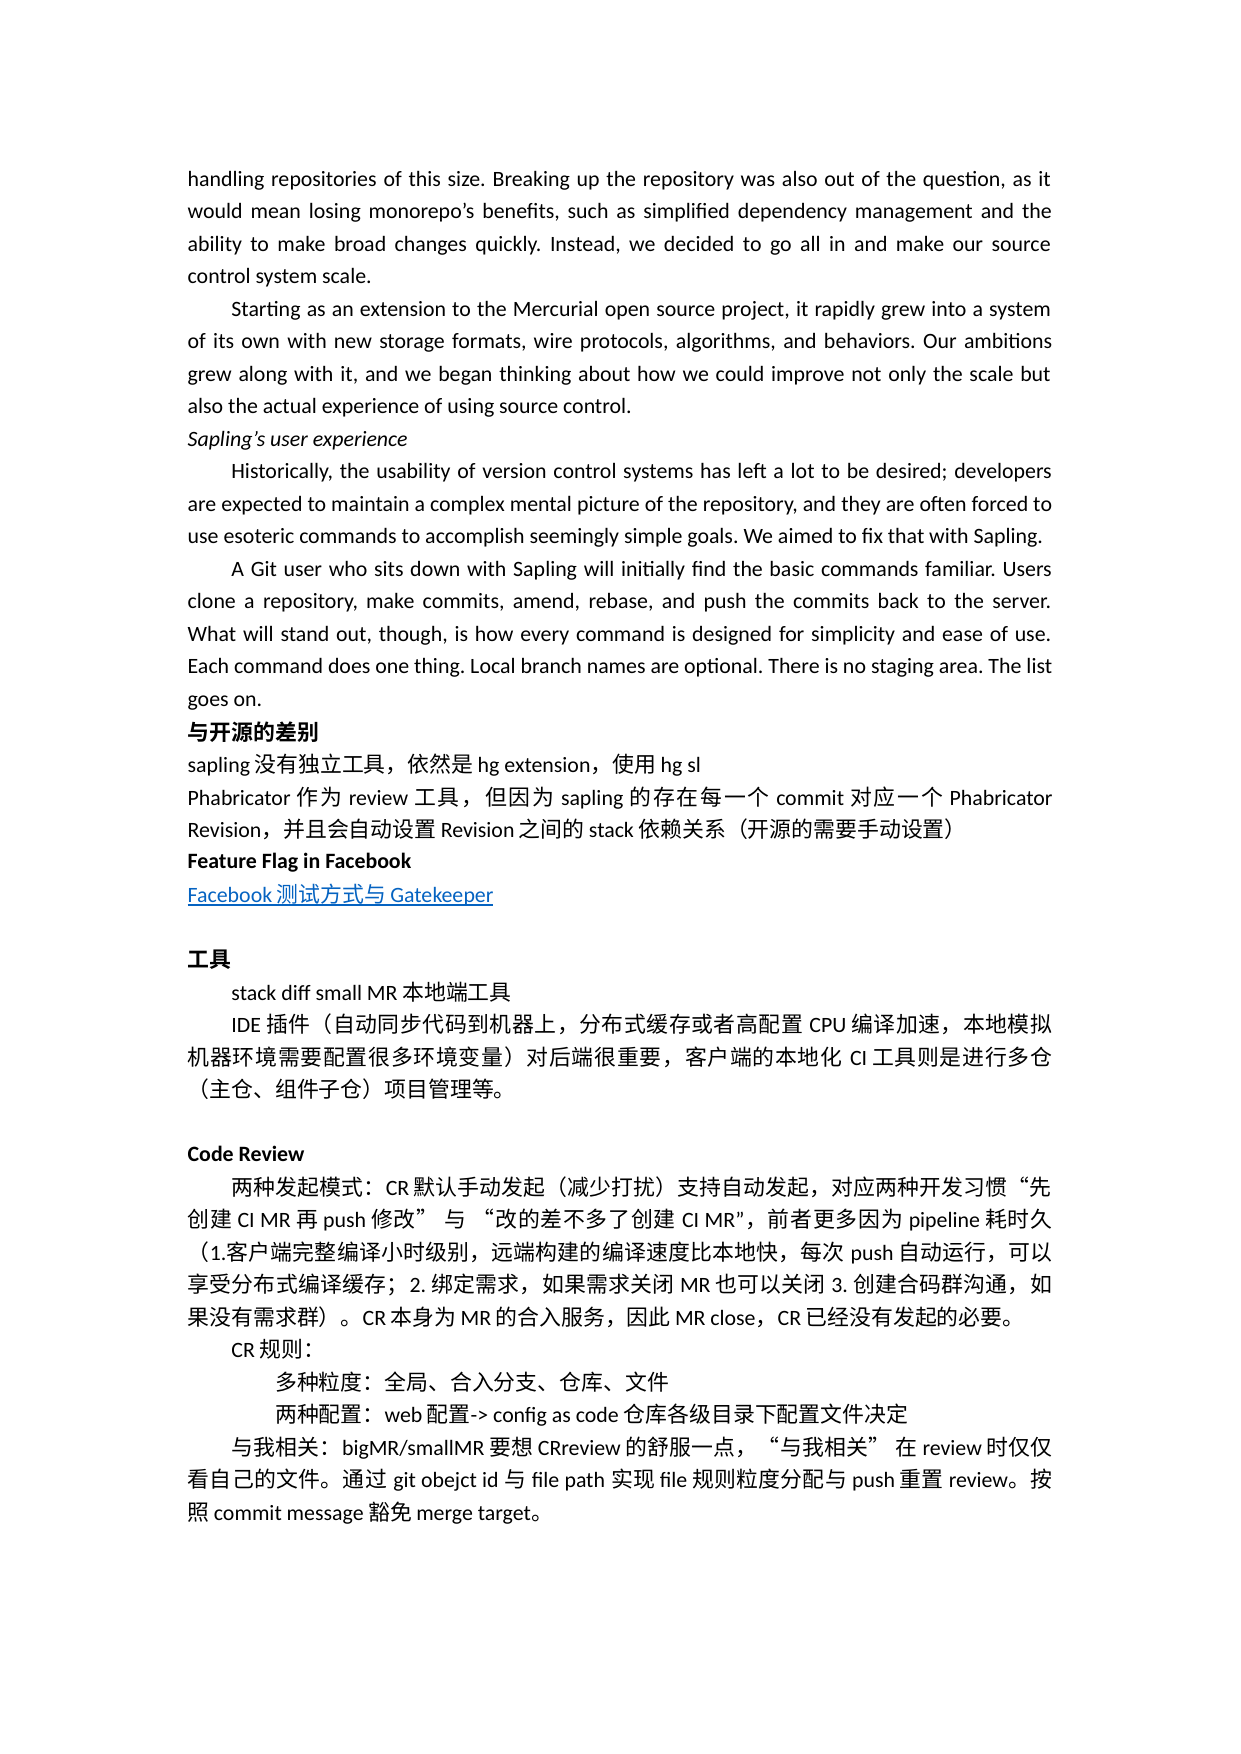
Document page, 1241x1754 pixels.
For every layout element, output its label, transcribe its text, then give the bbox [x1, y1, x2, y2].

text 多种粒度：全局、合入分支、仓库、文件 [231, 1364, 1053, 1397]
text 工具 [187, 942, 1053, 974]
text 两种发起模式：CR默认手动发起（减少打扰）支持自动发起，对应两种开发习惯“先创建CI MR再push修改” 与 “改的差不多了创建CI MR”，前者更多因为pipeline耗时久（1.客户端完整编译小时级别，远端构建的编译速度比本地快，每次push自动运行，可以享受分布式编译缓存；2. 绑定需求，如果需求关闭MR也可以关闭 3. 创建合码群沟通，如果没有需求群）。CR本身为MR的合入服务，因此MR close，CR已经没有发起的必要。 [187, 1169, 1053, 1332]
text sapling没有独立工具，依然是hg extension，使用hg sl [187, 747, 1053, 779]
text 与开源的差别 [187, 714, 1053, 747]
text Starting as an extension to the Mercurial open source project, it rapidly grew into a system of its own with new storage formats, wire protocols, algorithms, and behaviors. Our ambitions grew along with it, and we began thinking about how we could improve not only the scale but also the actual experience of using source control. [187, 292, 1053, 422]
text Historically, the usability of version control systems has left a lot to be desired; developers are expected to maintain a complex mental picture of the repository, and they are often forced to use esoteric commands to accomplish seemingly simple goals. We aimed to fix that with Sapling. [187, 454, 1053, 552]
text stack diff small MR本地端工具 [187, 974, 1053, 1007]
text 与我相关：bigMR/smallMR要想CRreview的舒服一点，“与我相关” 在review时仅仅看自己的文件。通过 git obejct id 与 file path 实现file规则粒度分配与push重置review。按照commit message豁免merge target。 [187, 1429, 1053, 1527]
text Sapling’s user experience [187, 422, 1053, 454]
text CR规则： [187, 1332, 1053, 1364]
text Phabricator作为review工具，但因为sapling的存在每一个commit对应一个Phabricator Revision，并且会自动设置Revision之间的stack依赖关系（开源的需要手动设置） [187, 779, 1053, 844]
text Code Review [187, 1137, 1053, 1169]
text Feature Flag in Facebook [187, 844, 1053, 877]
text 两种配置：web配置-> config as code 仓库各级目录下配置文件决定 [231, 1397, 1053, 1429]
text A Git user who sits down with Sapling will initially find the basic commands familiar. Users clone a repository, make commits, amend, rebase, and push the commits back to the server. What will stand out, though, is how every command is designed for simplicity and ease of use. Each command does one thing. Local branch names are optional. There is no staging area. The list goes on. [187, 552, 1053, 714]
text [187, 162, 1053, 292]
text Facebook测试方式与Gatekeeper [187, 877, 1053, 909]
text IDE插件（自动同步代码到机器上，分布式缓存或者高配置CPU编译加速，本地模拟机器环境需要配置很多环境变量）对后端很重要，客户端的本地化CI工具则是进行多仓（主仓、组件子仓）项目管理等。 [187, 1007, 1053, 1104]
